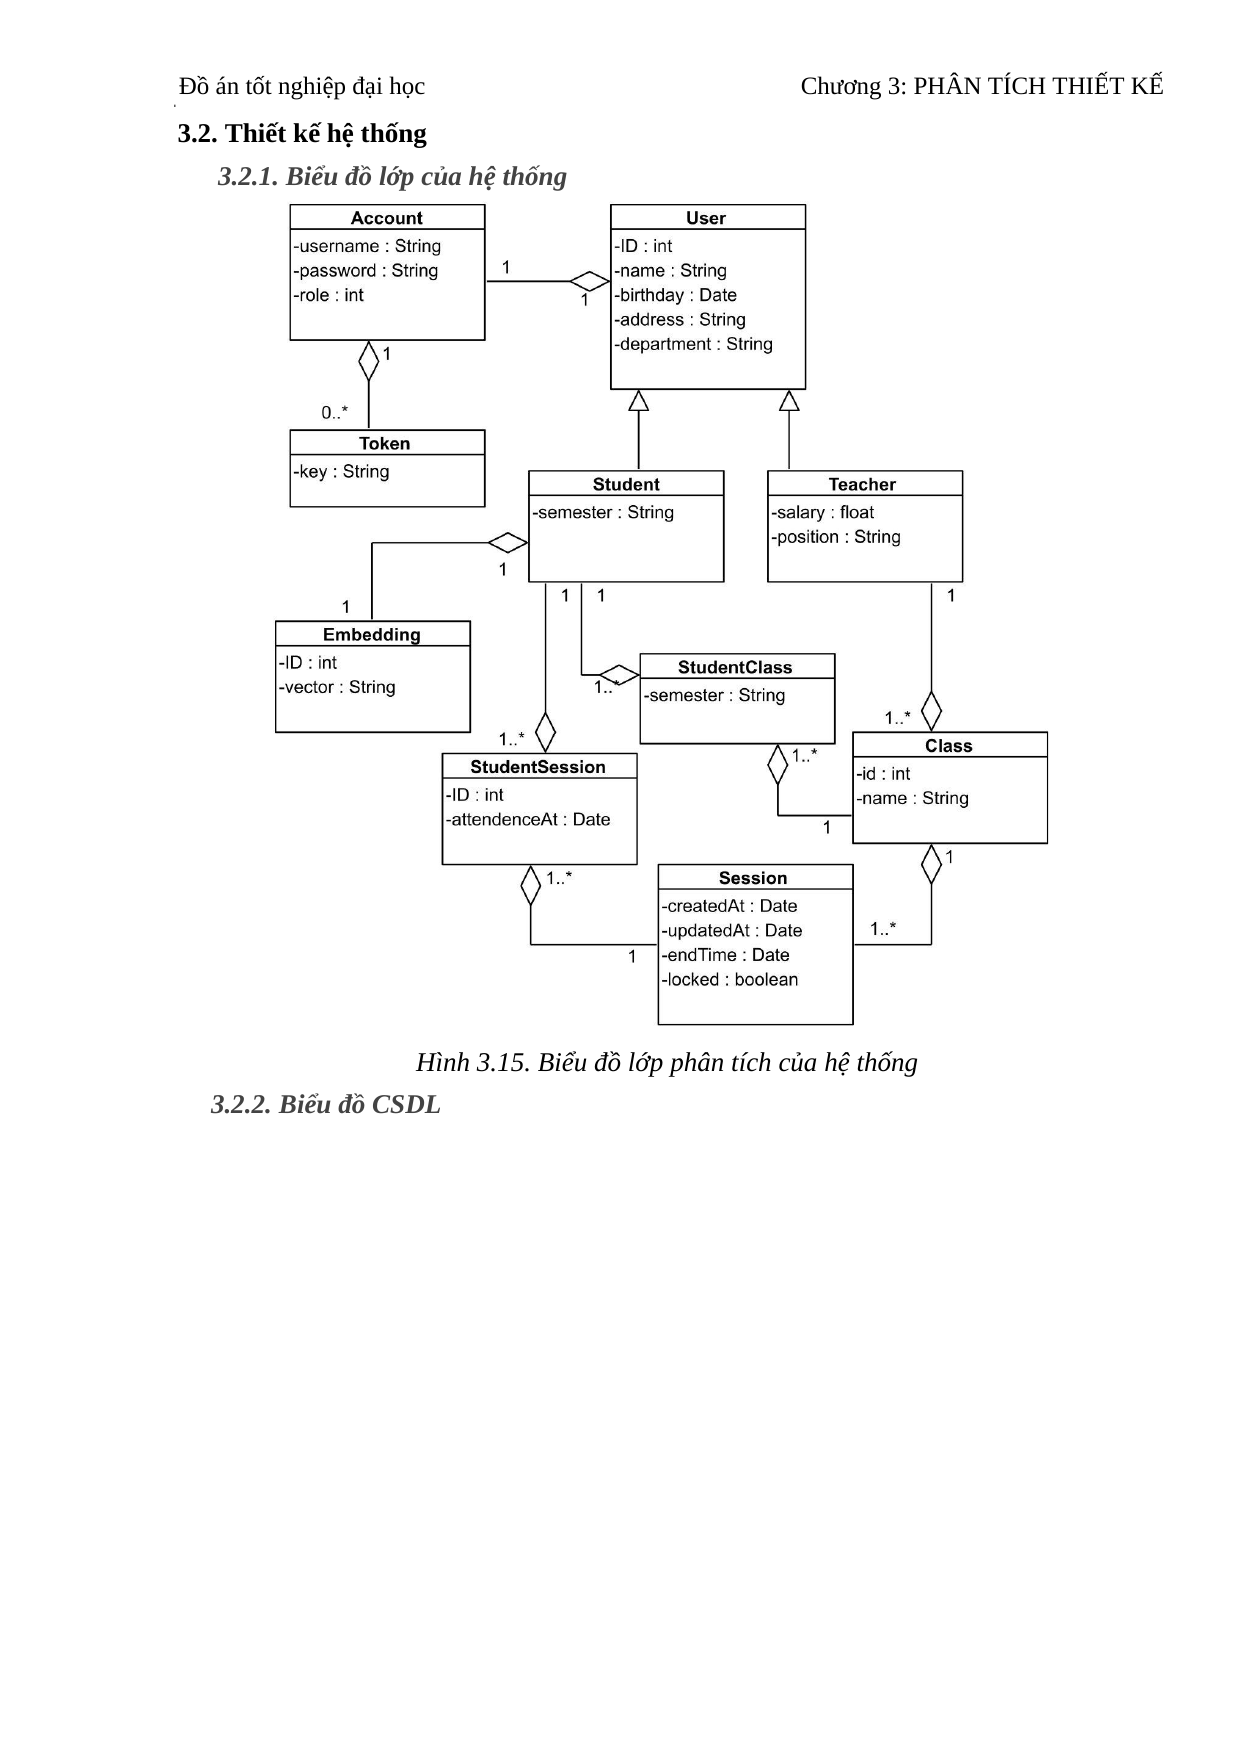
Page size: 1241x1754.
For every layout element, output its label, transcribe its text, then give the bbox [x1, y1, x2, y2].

picture [272, 201, 1049, 1026]
subtitle Thiết kế hệ thống [177, 117, 1201, 148]
subtitle Biểu đồ lớp của hệ thống [218, 160, 1201, 191]
subtitle Biểu đồ CSDL [211, 1088, 1201, 1119]
